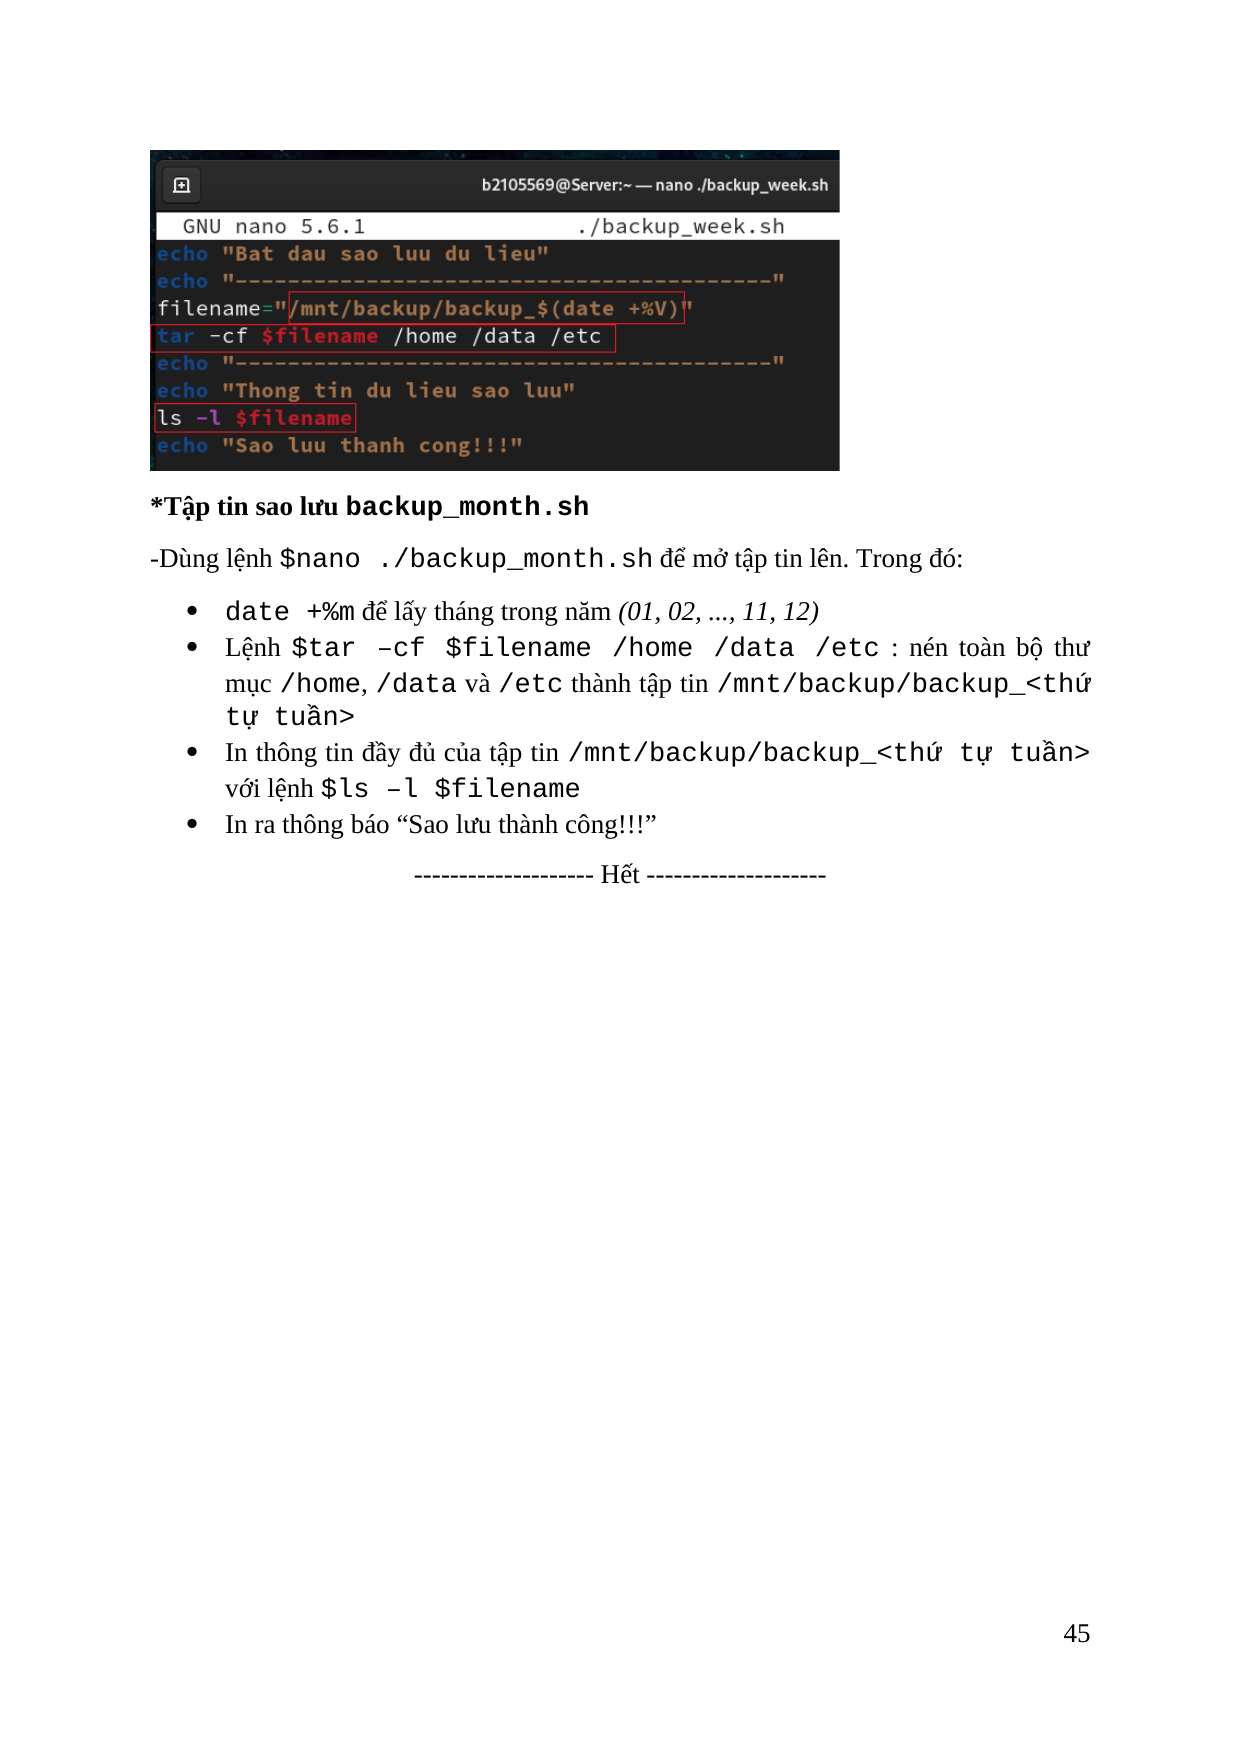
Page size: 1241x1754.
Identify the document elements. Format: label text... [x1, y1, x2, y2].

list Lệnh $tar –cf $filename /home /data /etc : nén toàn bộ thư mục /home, /data và /etc thành tập tin /mnt/backup/backup_<thứ tự tuần> [187, 631, 1090, 734]
text -------------------- Hết -------------------- [150, 858, 1090, 889]
list In thông tin đầy đủ của tập tin /mnt/backup/backup_<thứ tự tuần> với lệnh $ls –l $filename [187, 736, 1090, 805]
list date +%m để lấy tháng trong năm (01, 02, ..., 11, 12) [187, 595, 1090, 629]
text *Tập tin sao lưu backup_month.sh [150, 490, 1090, 523]
picture [150, 150, 840, 471]
list In ra thông báo “Sao lưu thành công!!!” [187, 808, 1090, 839]
text -Dùng lệnh $nano ./backup_month.sh để mở tập tin lên. Trong đó: [150, 543, 1090, 576]
